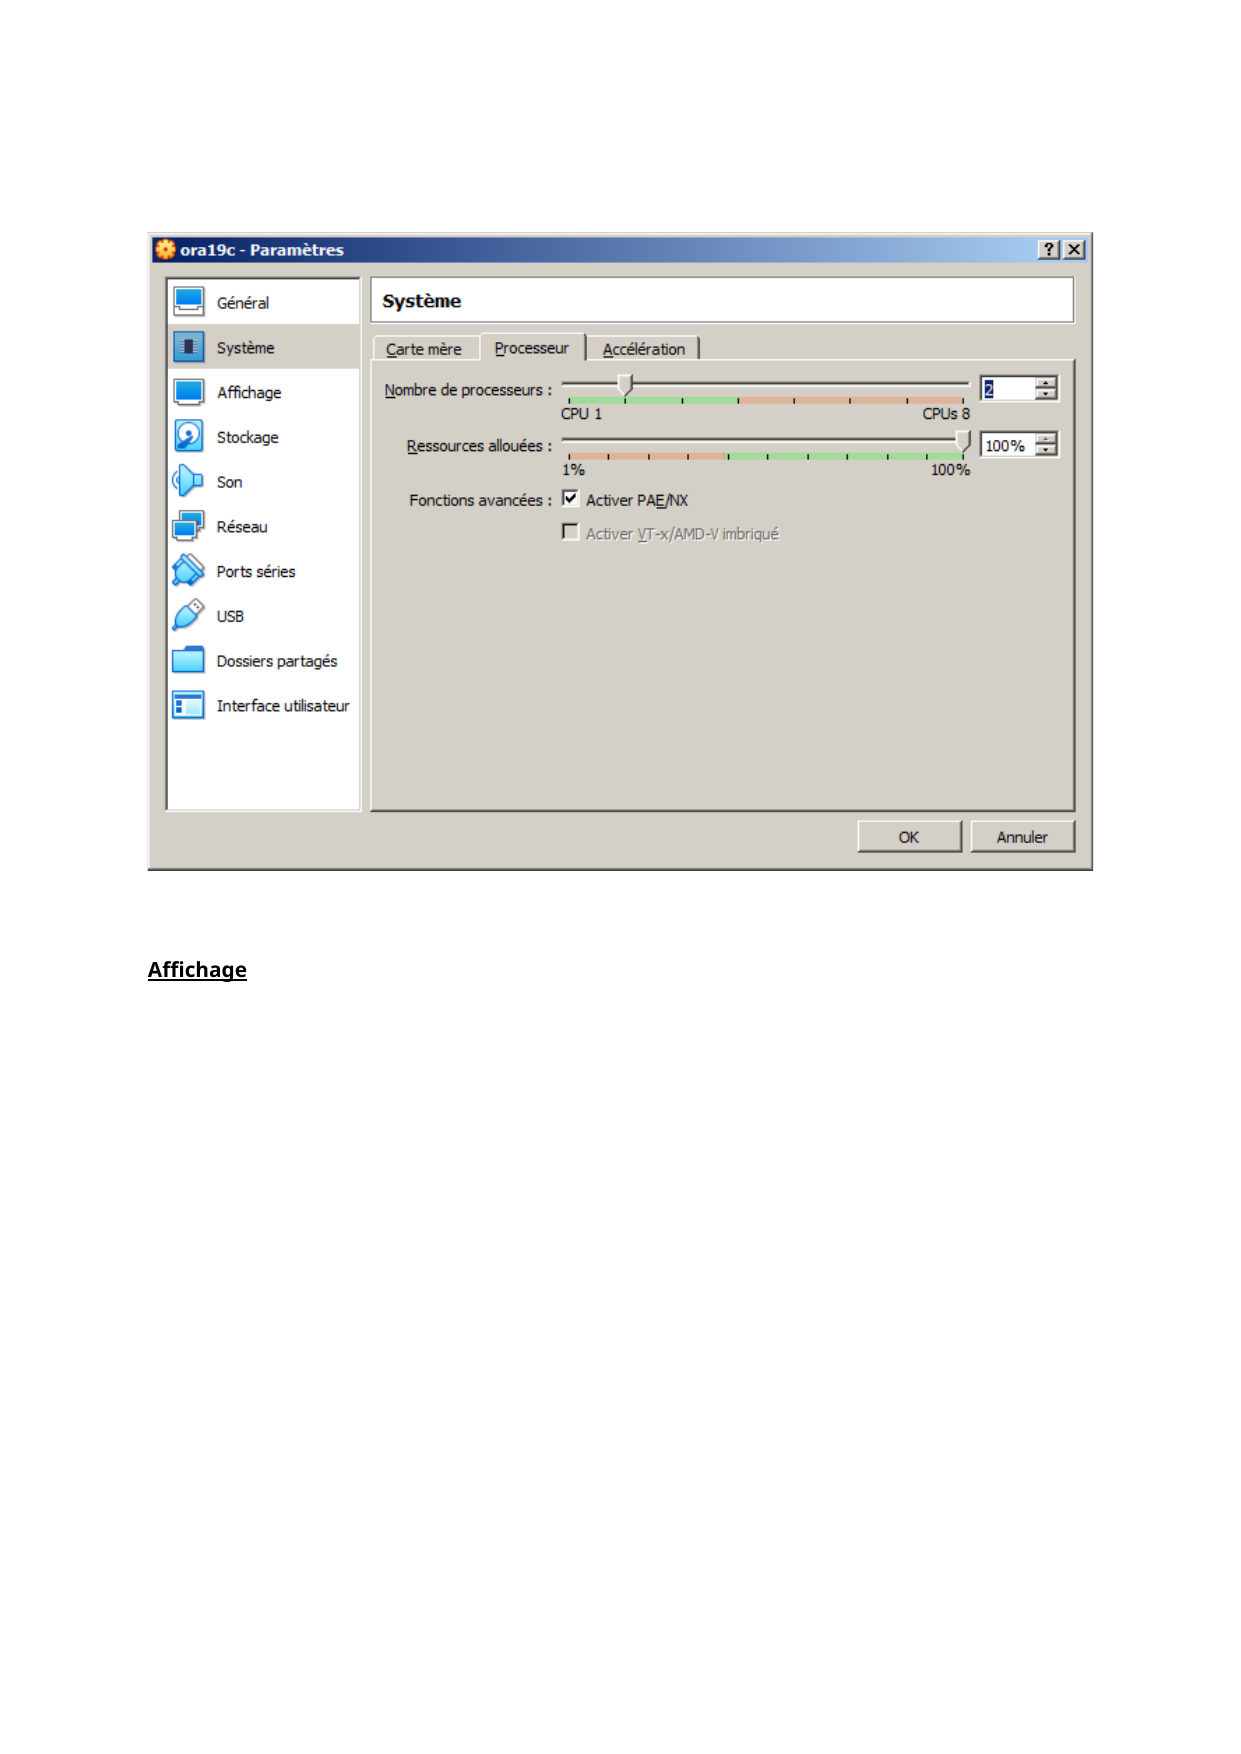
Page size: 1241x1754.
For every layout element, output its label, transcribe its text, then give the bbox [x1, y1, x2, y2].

picture [147, 232, 1094, 871]
text Affichage [148, 955, 1093, 984]
